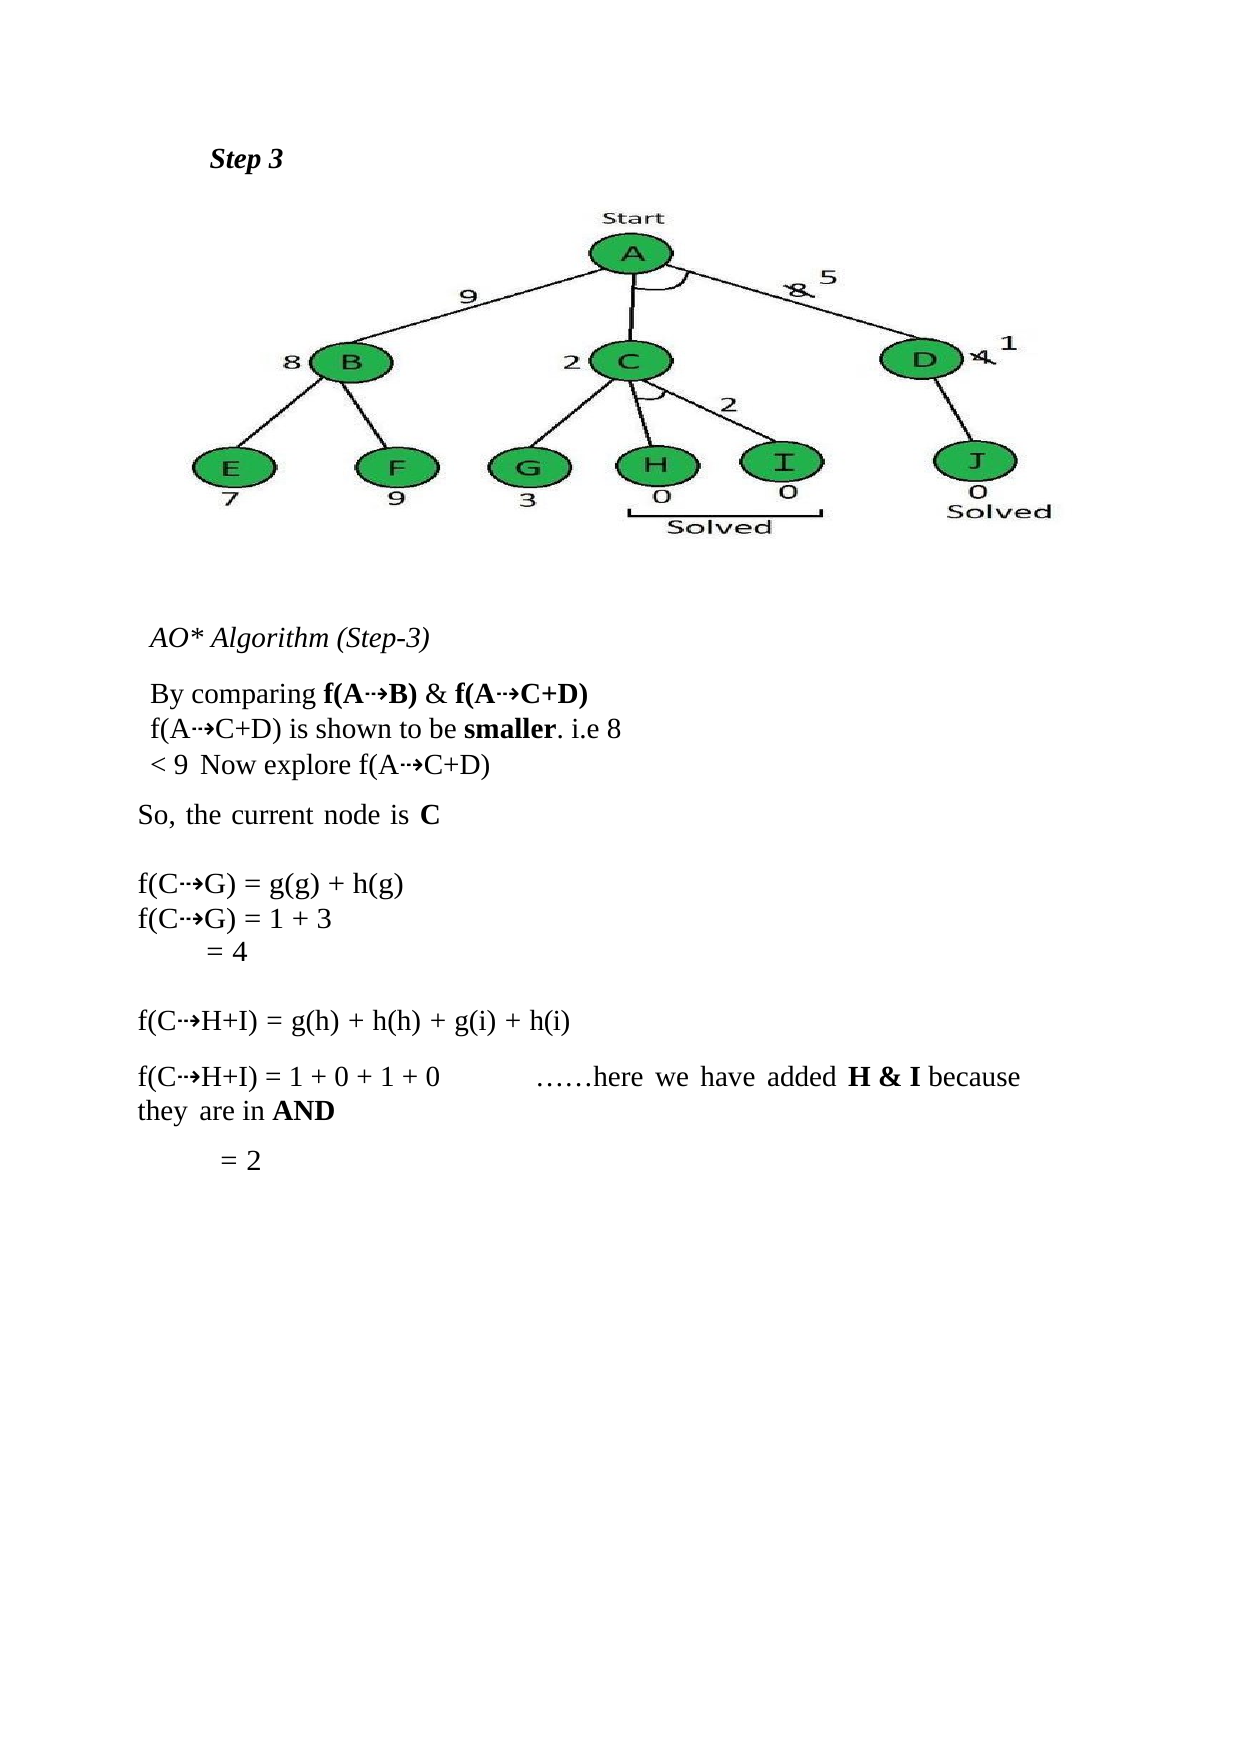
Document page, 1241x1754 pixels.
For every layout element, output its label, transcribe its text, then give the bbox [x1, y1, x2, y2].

text = 4 [206, 934, 1178, 968]
text f(C⇢H+I) = g(h) + h(h) + g(i) + h(i) [137, 1002, 1178, 1037]
text f(C⇢G) = g(g) + h(g) f(C⇢G) = 1 + 3 [137, 864, 417, 934]
text AO* Algorithm (Step-3) [150, 620, 1178, 654]
text = 2 [220, 1143, 1178, 1177]
text By comparing f(A⇢B) & f(A⇢C+D) f(A⇢C+D) is shown to be smaller. i.e 8 < 9 Now explore f(A⇢C+D) [150, 675, 638, 780]
subtitle Step 3 [209, 142, 1178, 175]
text f(C⇢H+I) = 1 + 0 + 1 + 0 ……here we have added H & I because they are in AND [137, 1057, 1070, 1126]
picture [184, 207, 1073, 539]
text So, the current node is C [137, 797, 1178, 831]
